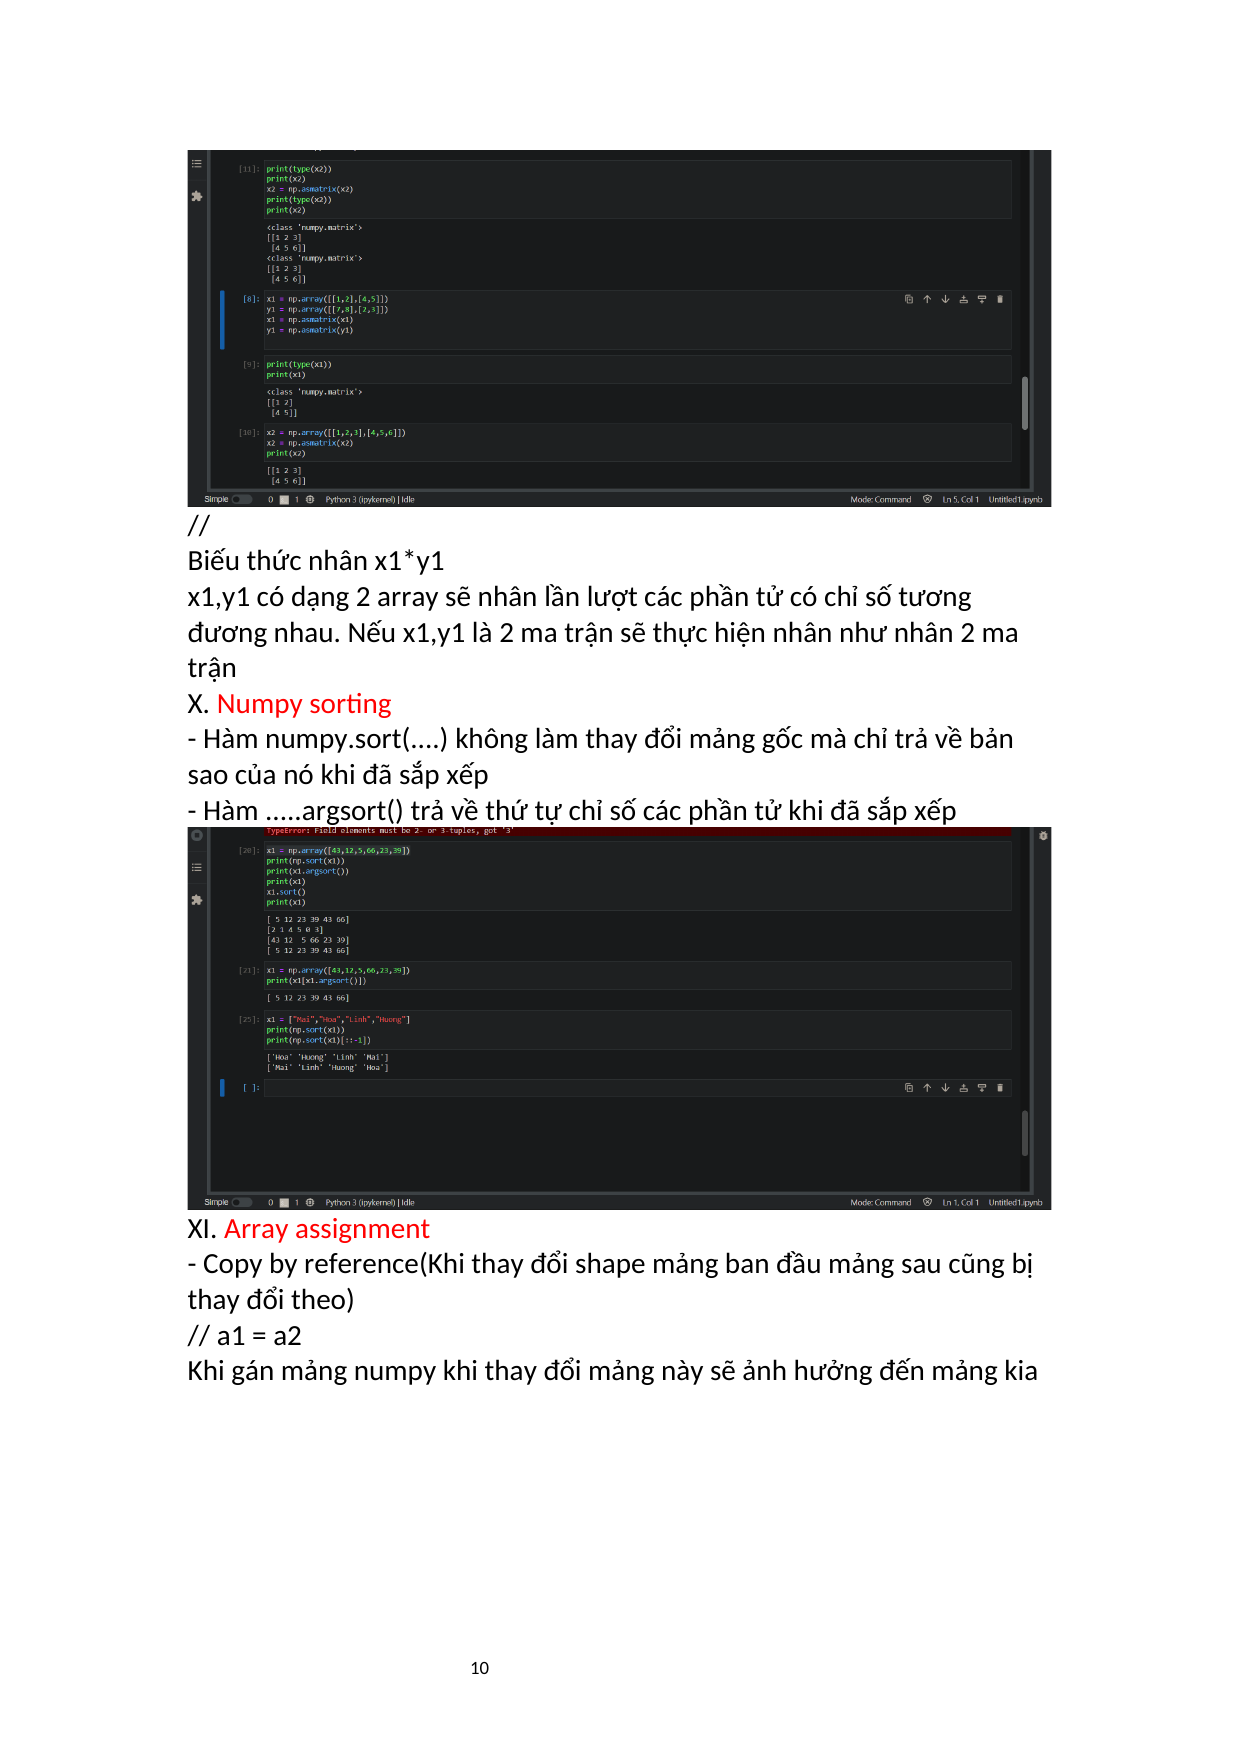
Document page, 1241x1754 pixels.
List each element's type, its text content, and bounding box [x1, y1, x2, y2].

list x1,y1 có dạng 2 array sẽ nhân lần lượt các phần tử có chỉ số tương đương nhau. Nếu x1,y1 là 2 ma trận sẽ thực hiện nhân như nhân 2 ma trận [187, 578, 1053, 685]
list - Hàm .....argsort() trả về thứ tự chỉ số các phần tử khi đã sắp xếp [187, 792, 1053, 827]
list Biếu thức nhân x1*y1 [187, 542, 1053, 578]
list - Hàm numpy.sort(....) không làm thay đổi mảng gốc mà chỉ trả về bản sao của nó khi đã sắp xếp [187, 721, 1053, 792]
list Khi gán mảng numpy khi thay đổi mảng này sẽ ảnh hưởng đến mảng kia [187, 1352, 1053, 1388]
picture [187, 150, 1052, 507]
picture [187, 827, 1052, 1210]
list - Copy by reference(Khi thay đổi shape mảng ban đầu mảng sau cũng bị thay đổi theo) [187, 1246, 1053, 1317]
list Numpy sorting [187, 685, 1053, 721]
list Array assignment [187, 1210, 1053, 1246]
list // [187, 507, 1053, 542]
list // a1 = a2 [187, 1317, 1053, 1352]
